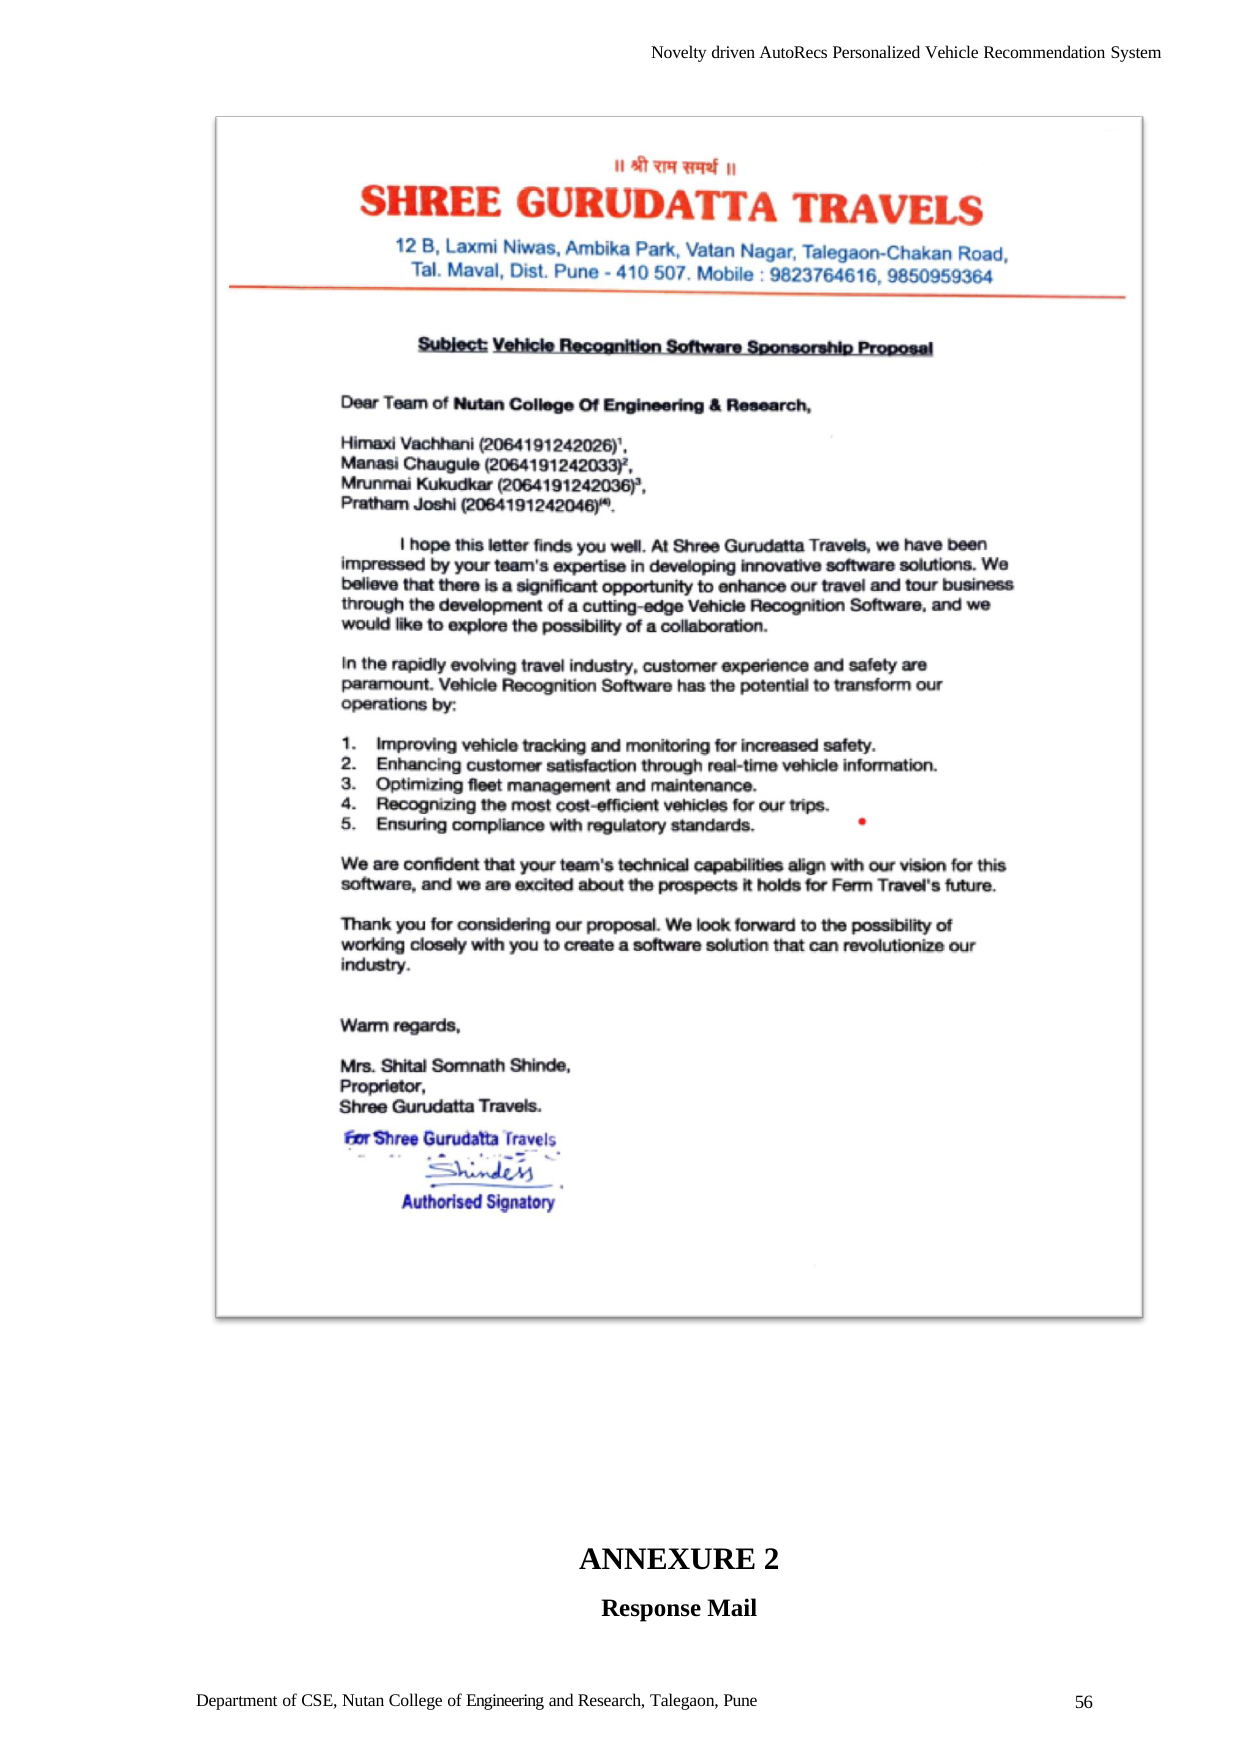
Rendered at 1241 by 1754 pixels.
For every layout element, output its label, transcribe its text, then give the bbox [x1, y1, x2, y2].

picture [206, 110, 1152, 1330]
text Response Mail [207, 1593, 1152, 1621]
text ANNEXURE 2 [207, 1540, 1152, 1576]
